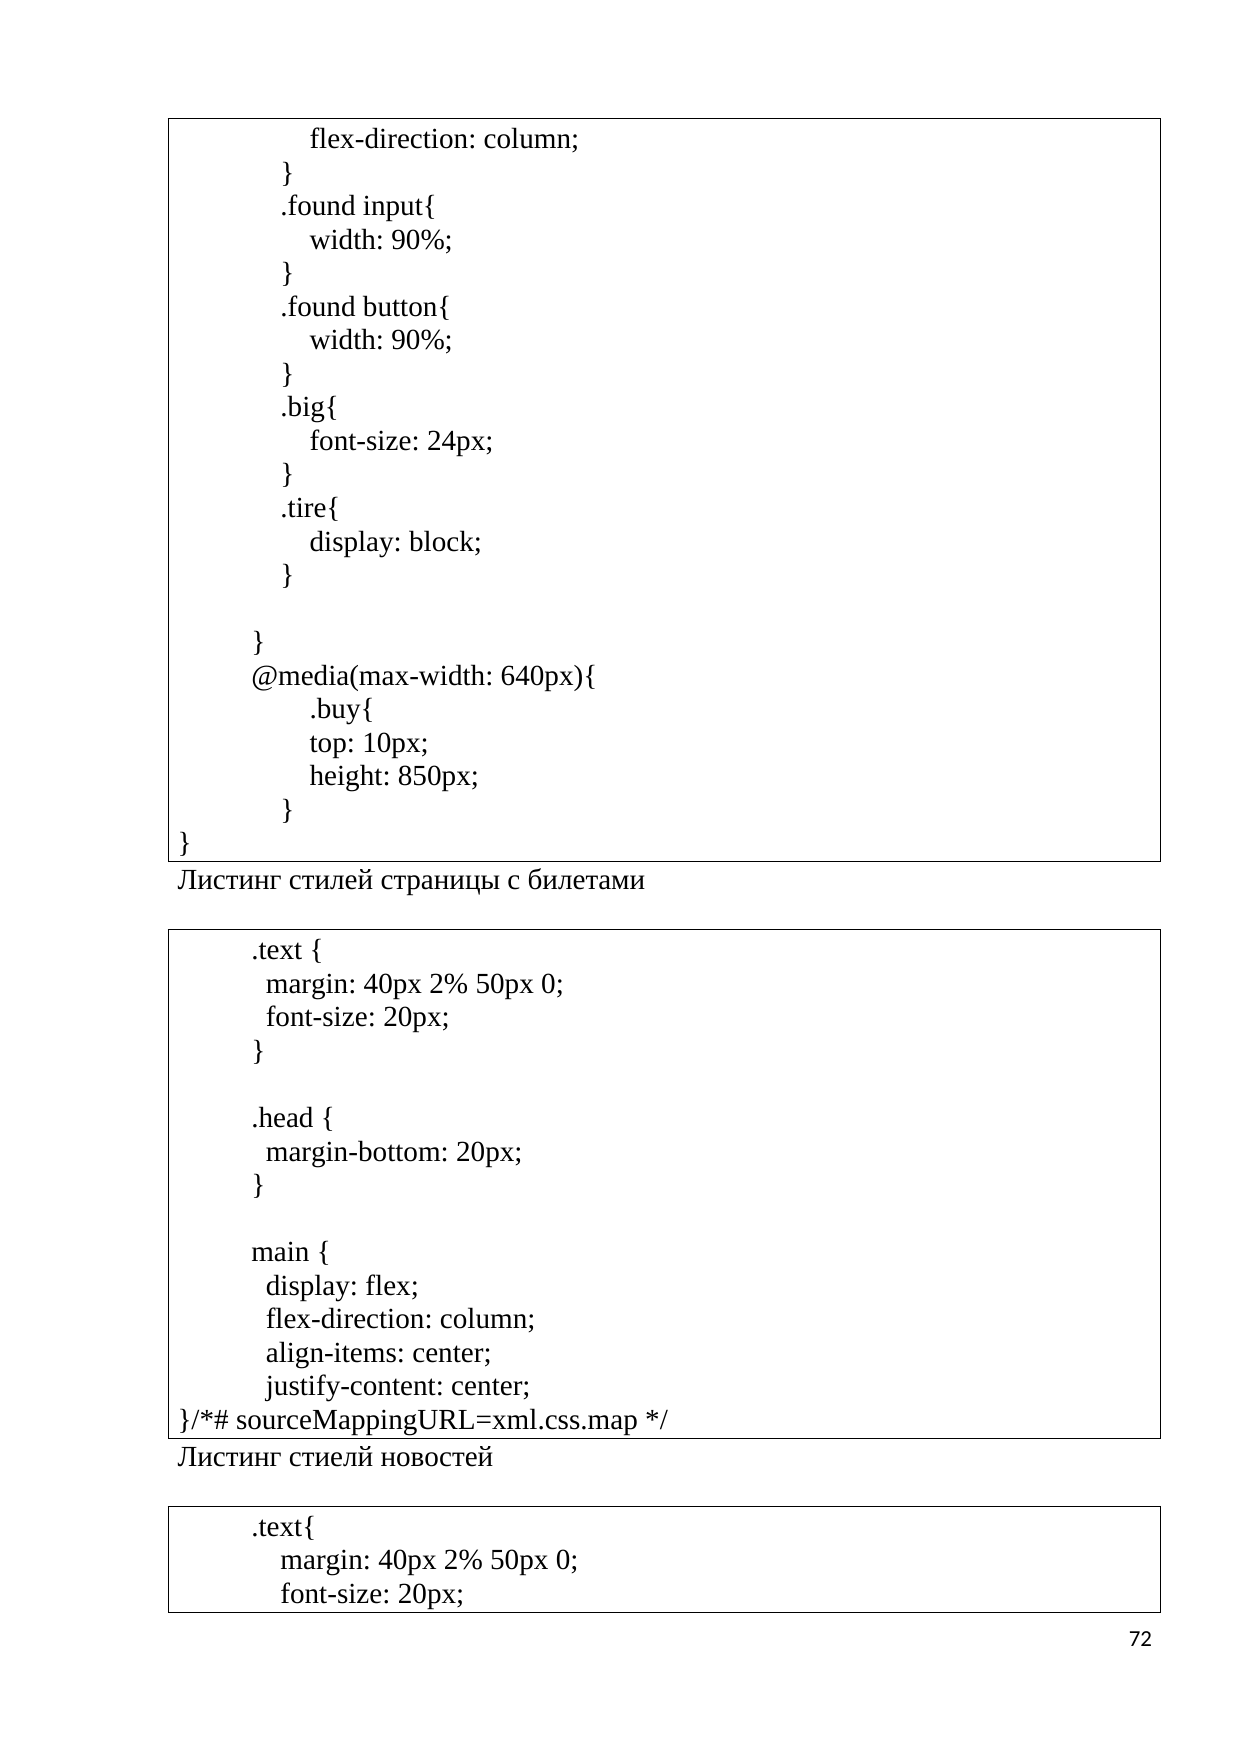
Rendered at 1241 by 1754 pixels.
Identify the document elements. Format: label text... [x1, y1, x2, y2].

text margin: 40px 2% 50px 0; [177, 966, 1152, 999]
text } [177, 356, 1152, 389]
text .found button{ [177, 289, 1152, 322]
text }/*# sourceMappingURL=xml.css.map */ [169, 1399, 1160, 1438]
text .tire{ [177, 490, 1152, 524]
text top: 10px; [177, 725, 1152, 758]
text .buy{ [177, 691, 1152, 725]
text display: block; [177, 524, 1152, 557]
text main { [177, 1234, 1152, 1268]
text flex-direction: column; [169, 119, 1160, 155]
text height: 850px; [177, 758, 1152, 792]
text margin-bottom: 20px; [177, 1134, 1152, 1167]
text .found input{ [177, 188, 1152, 222]
text flex-direction: column; [177, 1301, 1152, 1335]
text align-items: center; [177, 1335, 1152, 1368]
text width: 90%; [177, 222, 1152, 255]
text } [177, 624, 1152, 658]
text .head { [177, 1100, 1152, 1134]
text } [169, 822, 1160, 861]
text Листинг стилей страницы с билетами [177, 862, 1152, 896]
text Листинг стиелй новостей [177, 1439, 1152, 1472]
text .big{ [177, 389, 1152, 423]
text } [177, 1033, 1152, 1067]
text font-size: 24px; [177, 423, 1152, 457]
text } [177, 457, 1152, 490]
text } [177, 255, 1152, 289]
text } [177, 557, 1152, 591]
text .text { [169, 930, 1160, 966]
text } [177, 792, 1152, 822]
text font-size: 20px; [169, 1573, 1160, 1612]
text .text{ [169, 1507, 1160, 1542]
text } [177, 155, 1152, 188]
text display: flex; [177, 1268, 1152, 1301]
text margin: 40px 2% 50px 0; [177, 1542, 1152, 1573]
text font-size: 20px; [177, 999, 1152, 1033]
text @media(max-width: 640px){ [177, 658, 1152, 691]
text } [177, 1167, 1152, 1201]
text justify-content: center; [177, 1368, 1152, 1399]
text width: 90%; [177, 322, 1152, 356]
